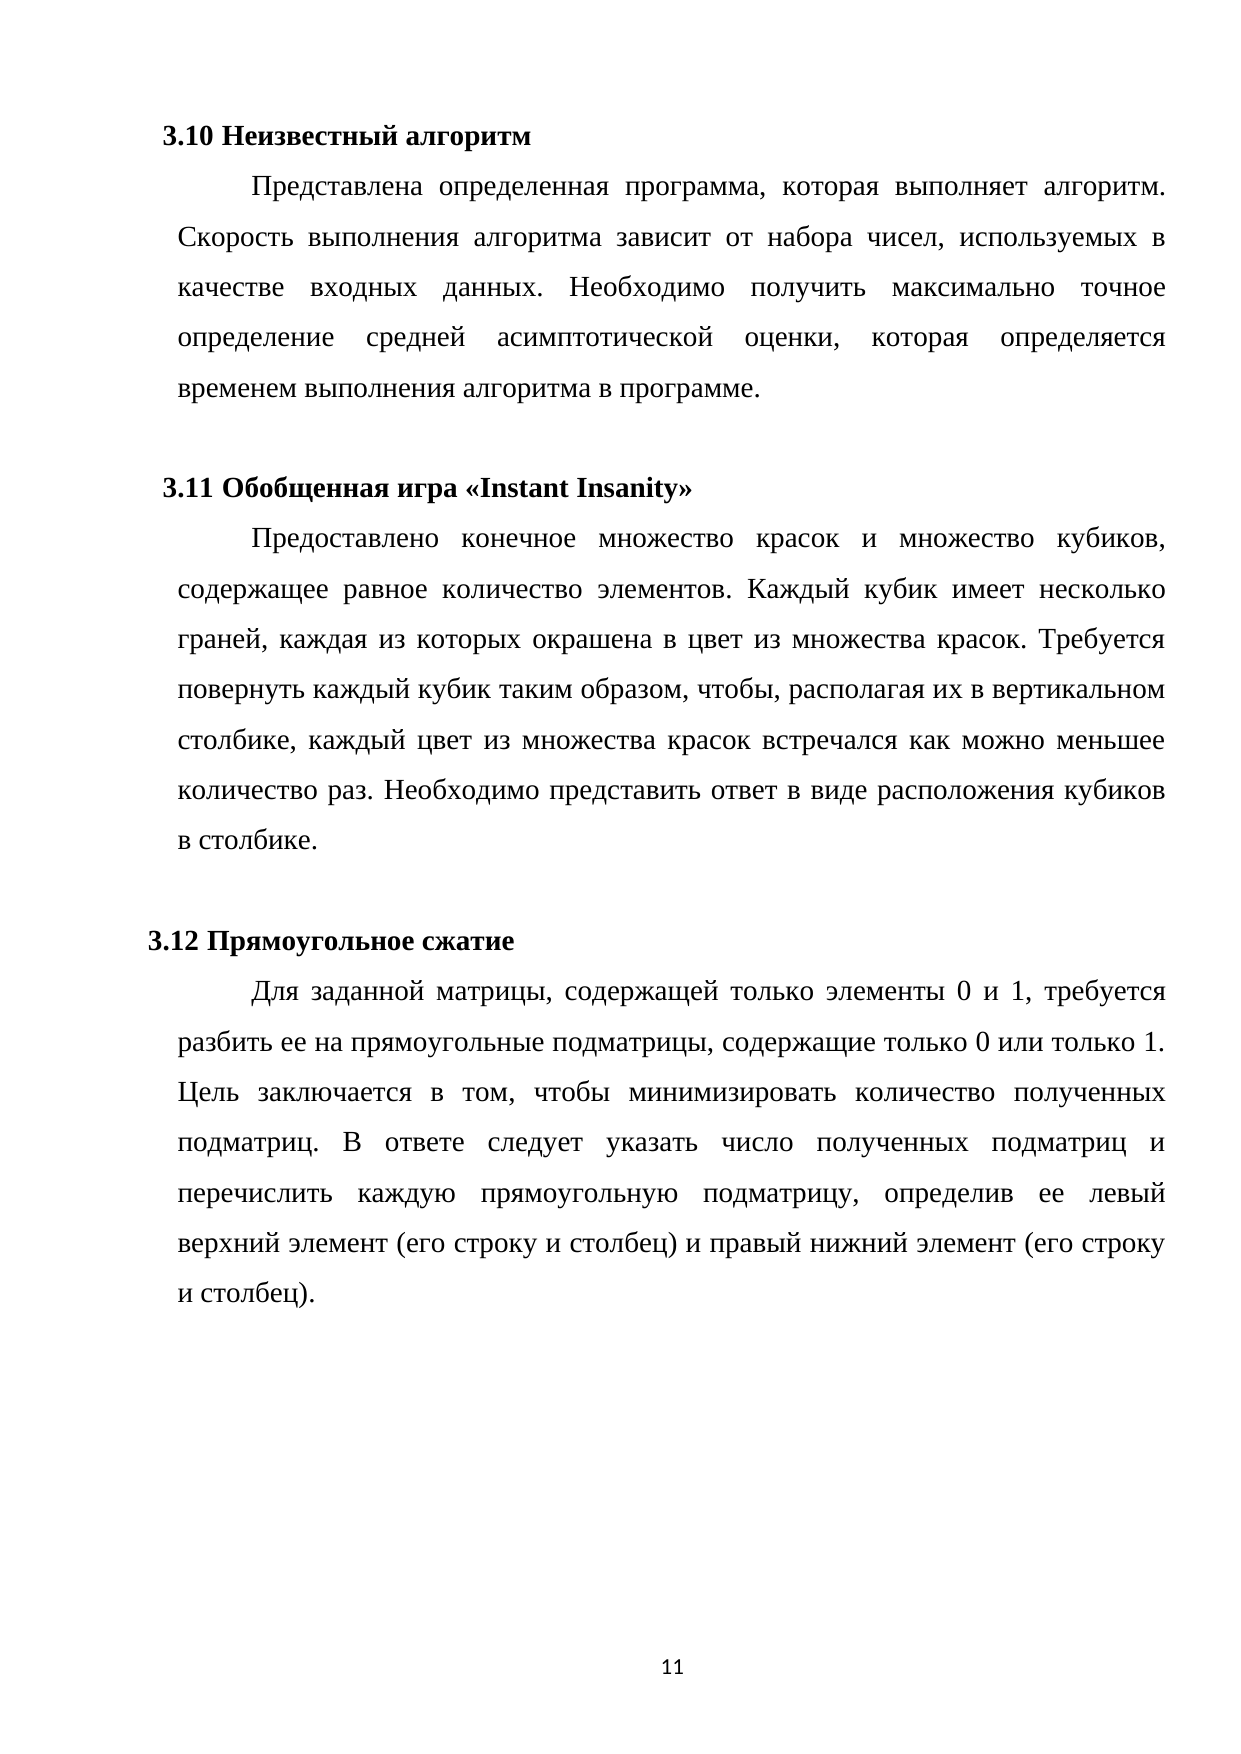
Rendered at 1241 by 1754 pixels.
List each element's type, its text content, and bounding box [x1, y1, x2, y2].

list Обобщенная игра «Instant Insanity» [162, 470, 1167, 504]
list Для заданной матрицы, содержащей только элементы 0 и 1, требуется разбить ее на прямоугольные подматрицы, содержащие только 0 или только 1. Цель заключается в том, чтобы минимизировать количество полученных подматриц. В ответе следует указать число полученных подматриц и перечислить каждую прямоугольную подматрицу, определив ее левый верхний элемент (его строку и столбец) и правый нижний элемент (его строку и столбец). [177, 973, 1167, 1309]
text Предоставлено конечное множество красок и множество кубиков, содержащее равное количество элементов. Каждый кубик имеет несколько граней, каждая из которых окрашена в цвет из множества красок. Требуется повернуть каждый кубик таким образом, чтобы, располагая их в вертикальном столбике, каждый цвет из множества красок встречался как можно меньшее количество раз. Необходимо представить ответ в виде расположения кубиков в столбике. [177, 521, 1167, 856]
text Представлена определенная программа, которая выполняет алгоритм. Скорость выполнения алгоритма зависит от набора чисел, используемых в качестве входных данных. Необходимо получить максимально точное определение средней асимптотической оценки, которая определяется временем выполнения алгоритма в программе. [177, 168, 1167, 403]
list Прямоугольное сжатие [148, 923, 1167, 957]
list Неизвестный алгоритм [162, 118, 1167, 152]
